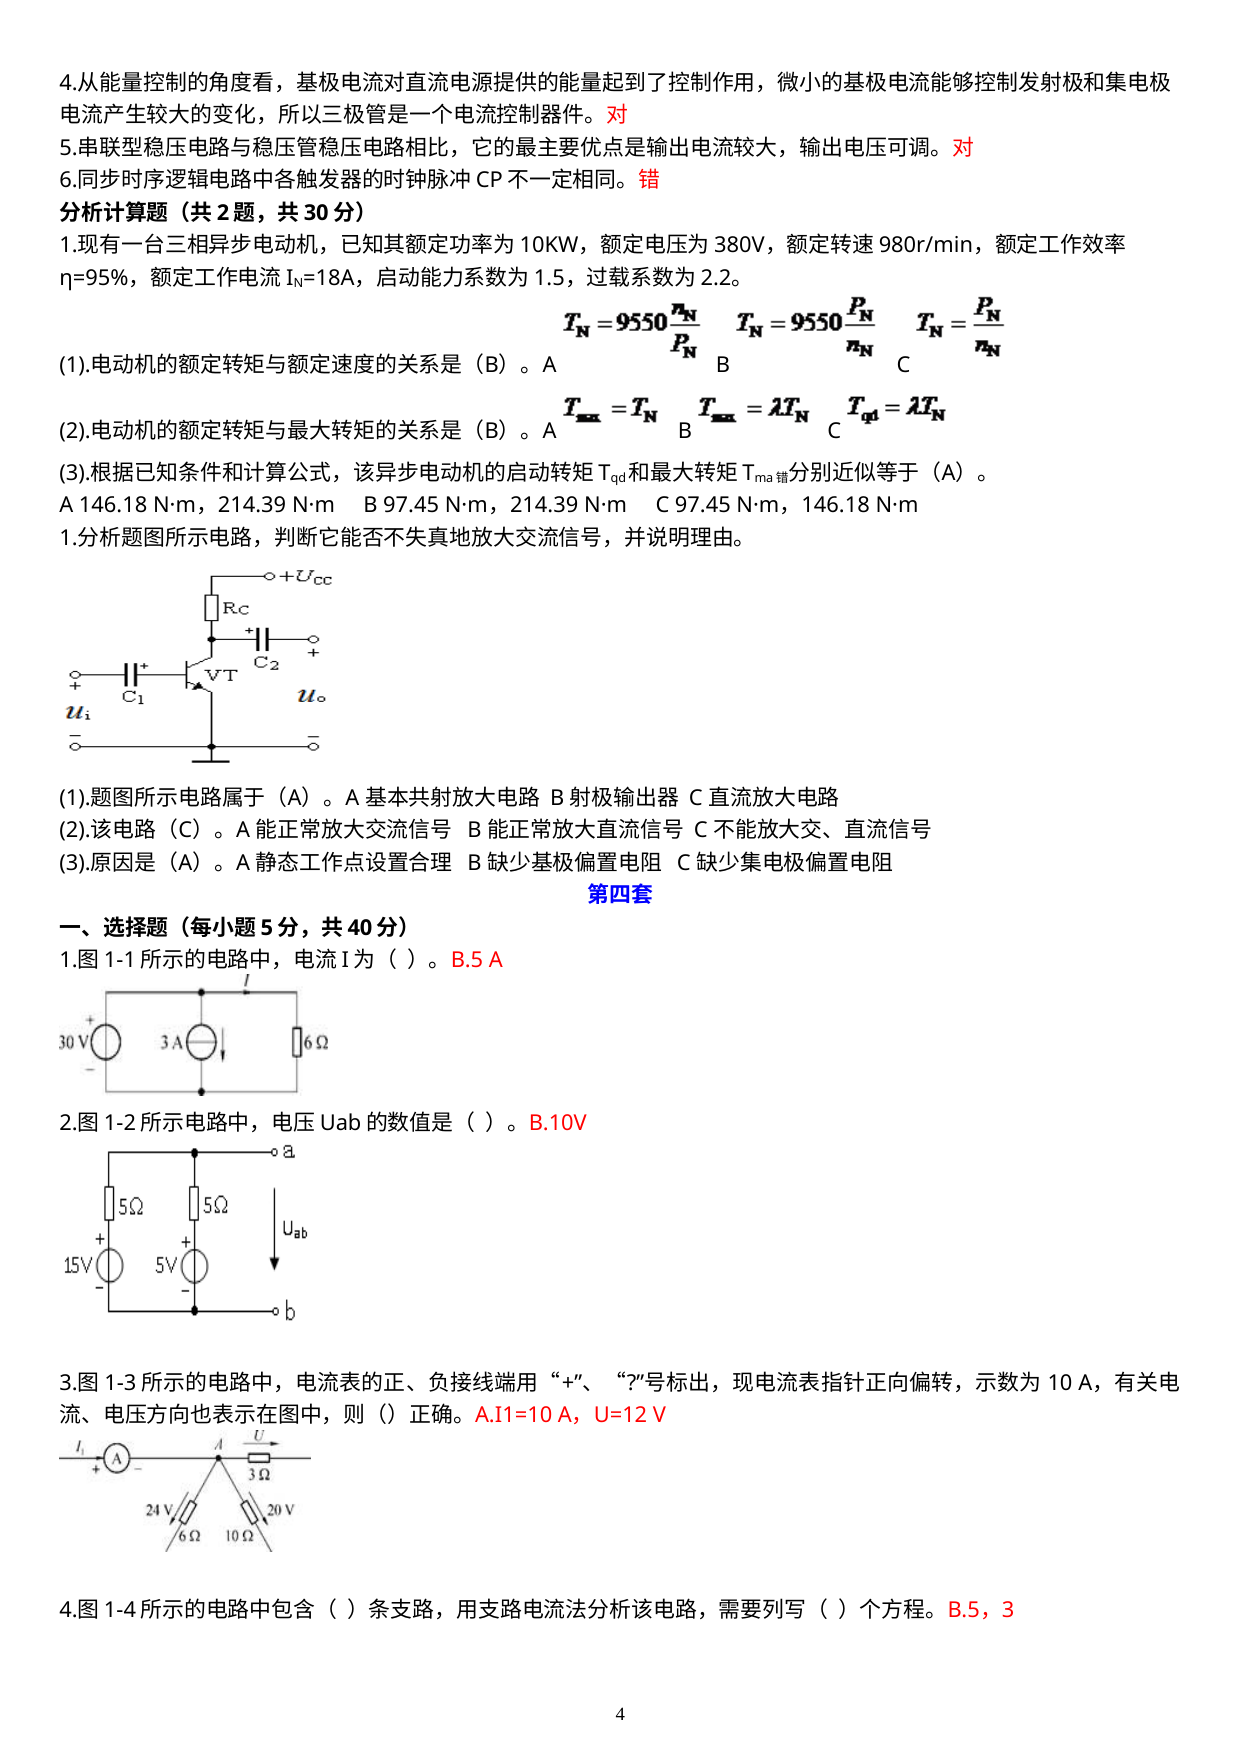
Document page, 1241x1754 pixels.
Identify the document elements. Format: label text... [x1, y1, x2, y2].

text (1).电动机的额定转矩与额定速度的关系是（B）。A B C [59, 292, 1181, 389]
text (3).根据已知条件和计算公式，该异步电动机的启动转矩Tqd和最大转矩Tma错分别近似等于（A）。 [59, 454, 1181, 487]
text A 146.18 N·m，214.39 N·m B 97.45 N·m，214.39 N·m C 97.45 N·m，146.18 N·m [59, 487, 1181, 519]
text 5.串联型稳压电路与稳压管稳压电路相比，它的最主要优点是输出电流较大，输出电压可调。对 [59, 129, 1181, 162]
text (2).该电路（C）。A 能正常放大交流信号 B 能正常放大直流信号 C 不能放大交、直流信号 [59, 812, 1181, 844]
text 6.同步时序逻辑电路中各触发器的时钟脉冲CP不一定相同。错 [59, 162, 1181, 194]
picture [59, 1430, 311, 1552]
picture [562, 391, 661, 429]
text 1.分析题图所示电路，判断它能否不失真地放大交流信号，并说明理由。 (1).题图所示电路属于（A）。A 基本共射放大电路 B 射极输出器 C 直流放大电路 [59, 519, 1181, 812]
picture [59, 567, 338, 765]
text 分析计算题（共2题，共30分） [59, 194, 1181, 227]
text 1.现有一台三相异步电动机，已知其额定功率为10KW，额定电压为380V，额定转速980r/min，额定工作效率η=95%，额定工作电流IN=18A，启动能力系数为1.5，过载系数为2.2。 [59, 227, 1181, 292]
picture [735, 292, 880, 363]
picture [846, 389, 949, 429]
text 4.图1-4所示的电路中包含（ ）条支路，用支路电流法分析该电路，需要列写（ ）个方程。B.5，3 [59, 1592, 1181, 1624]
text (3).原因是（A）。A 静态工作点设置合理 B 缺少基极偏置电阻 C 缺少集电极偏置电阻 [59, 844, 1181, 877]
text 第四套 [59, 877, 1181, 909]
picture [697, 391, 811, 429]
text 2.图1-2所示电路中，电压Uab的数值是（ ）。B.10V [59, 1104, 1181, 1137]
picture [59, 974, 328, 1096]
text (2).电动机的额定转矩与最大转矩的关系是（B）。A B C [59, 389, 1181, 454]
picture [562, 292, 705, 363]
text 1.图1-1所示的电路中，电流I为（ ）。B.5 A [59, 942, 1181, 974]
picture [59, 1137, 312, 1333]
text 3.图1-3所示的电路中，电流表的正、负接线端用“+”、“?”号标出，现电流表指针正向偏转，示数为10 A，有关电流、电压方向也表示在图中，则（）正确。A.I1=10 A，U=12 V [59, 1364, 1181, 1429]
text 一、选择题（每小题5分，共40分） [59, 909, 1181, 942]
picture [916, 292, 1009, 363]
text 4.从能量控制的角度看，基极电流对直流电源提供的能量起到了控制作用，微小的基极电流能够控制发射极和集电极电流产生较大的变化，所以三极管是一个电流控制器件。对 [59, 64, 1181, 129]
